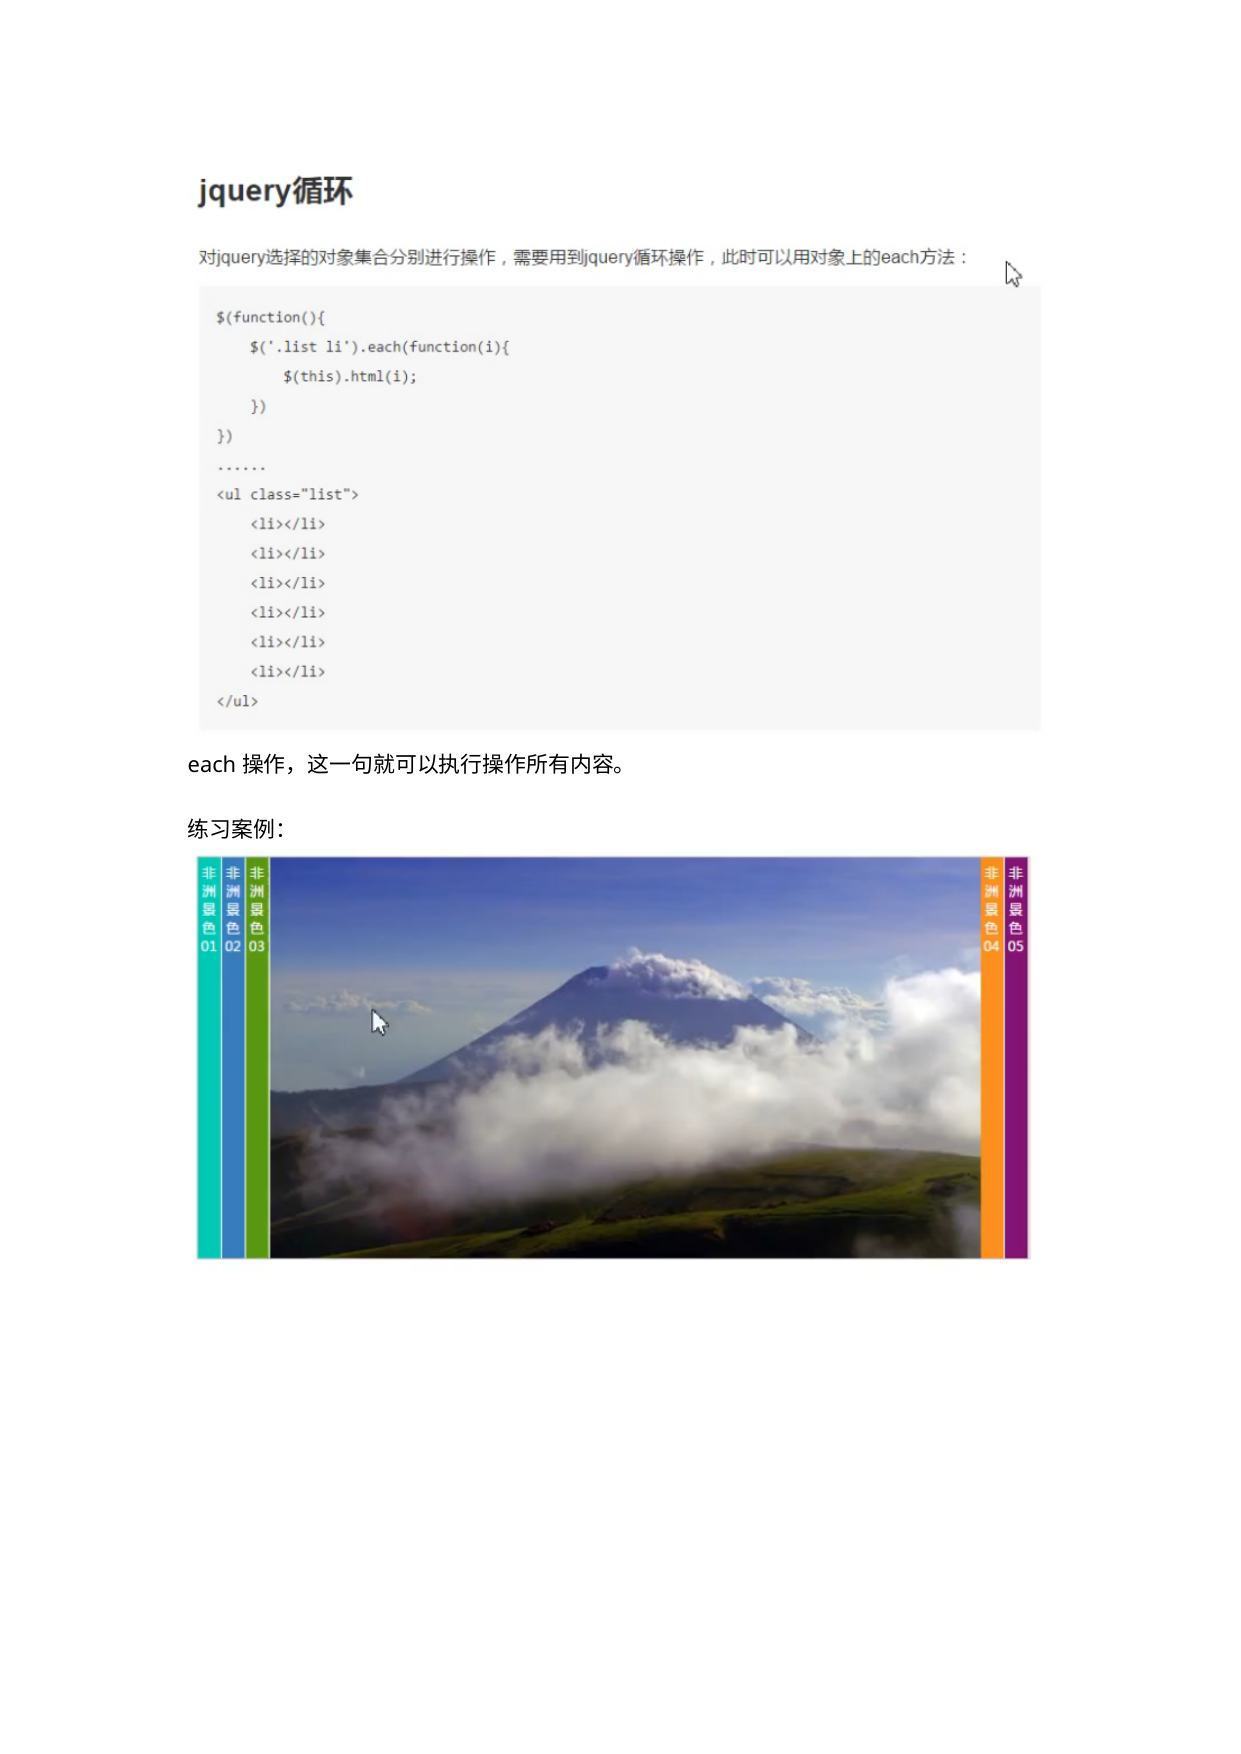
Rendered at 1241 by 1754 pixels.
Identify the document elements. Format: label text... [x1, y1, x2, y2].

picture [187, 162, 1053, 739]
text 练习案例： [187, 812, 1053, 844]
picture [187, 844, 1053, 1275]
text each 操作，这一句就可以执行操作所有内容。 [187, 747, 1053, 779]
